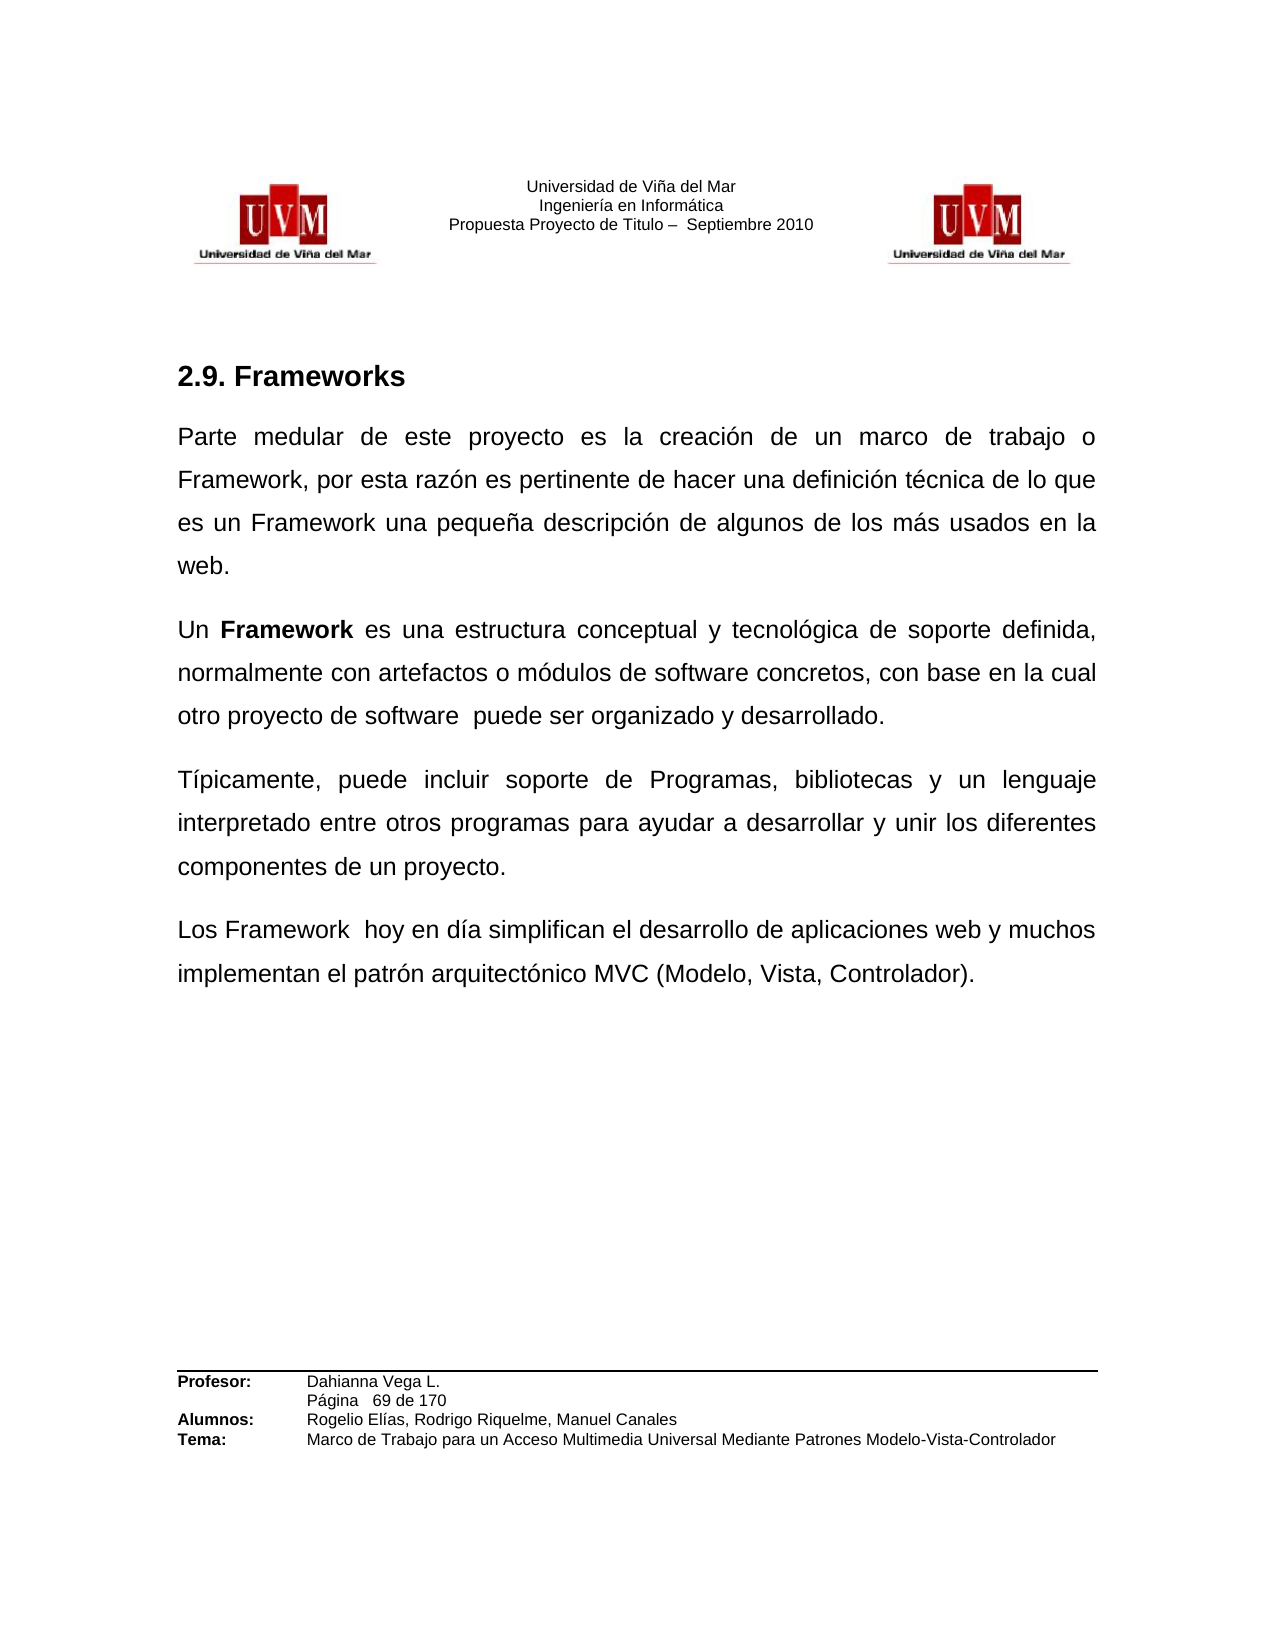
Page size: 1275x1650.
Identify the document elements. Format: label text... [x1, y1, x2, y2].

text Parte medular de este proyecto es la creación de un marco de trabajo o Framework, por esta razón es pertinente de hacer una definición técnica de lo que es un Framework una pequeña descripción de algunos de los más usados en la web. [177, 422, 1098, 580]
text Típicamente, puede incluir soporte de Programas, bibliotecas y un lenguaje interpretado entre otros programas para ayudar a desarrollar y unir los diferentes componentes de un proyecto. [177, 765, 1098, 880]
subtitle 2.9. Frameworks [177, 359, 1098, 392]
picture [871, 176, 1084, 267]
text Un Framework es una estructura conceptual y tecnológica de soporte definida, normalmente con artefactos o módulos de software concretos, con base en la cual otro proyecto de software puede ser organizado y desarrollado. [177, 615, 1098, 730]
text Los Framework hoy en día simplifican el desarrollo de aplicaciones web y muchos implementan el patrón arquitectónico MVC (Modelo, Vista, Controlador). [177, 915, 1098, 987]
picture [177, 176, 390, 267]
